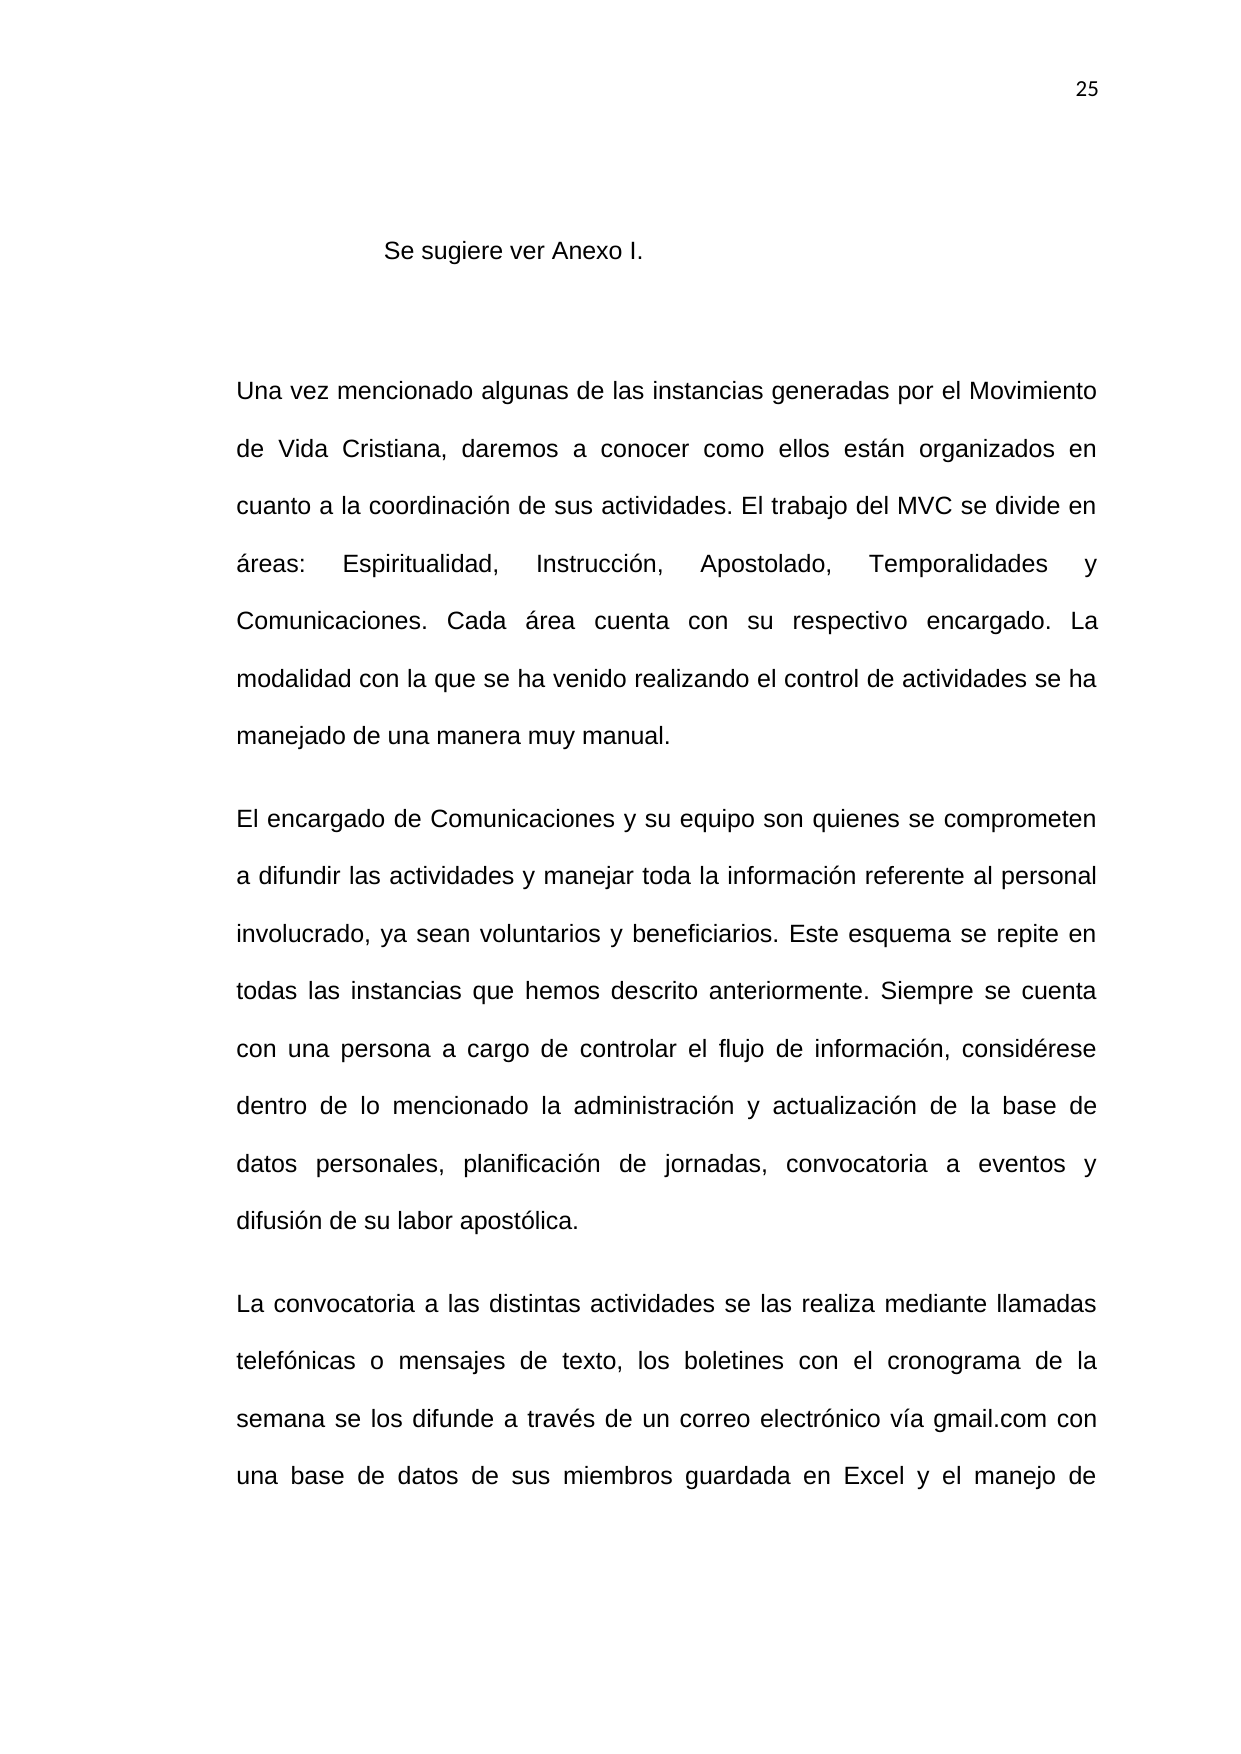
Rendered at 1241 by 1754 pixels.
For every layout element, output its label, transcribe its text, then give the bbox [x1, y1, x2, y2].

text El encargado de Comunicaciones y su equipo son quienes se comprometen a difundir las actividades y manejar toda la información referente al personal involucrado, ya sean voluntarios y beneficiarios. Este esquema se repite en todas las instancias que hemos descrito anteriormente. Siempre se cuenta con una persona a cargo de controlar el flujo de información, considérese dentro de lo mencionado la administración y actualización de la base de datos personales, planificación de jornadas, convocatoria a eventos y difusión de su labor apostólica. [236, 804, 1098, 1235]
text Se sugiere ver Anexo I. [347, 236, 1098, 265]
text Una vez mencionado algunas de las instancias generadas por el Movimiento de Vida Cristiana, daremos a conocer como ellos están organizados en cuanto a la coordinación de sus actividades. El trabajo del MVC se divide en áreas: Espiritualidad, Instrucción, Apostolado, Temporalidades y Comunicaciones. Cada área cuenta con su respectivo encargado. La modalidad con la que se ha venido realizando el control de actividades se ha manejado de una manera muy manual. [236, 376, 1098, 750]
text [236, 1289, 1098, 1490]
